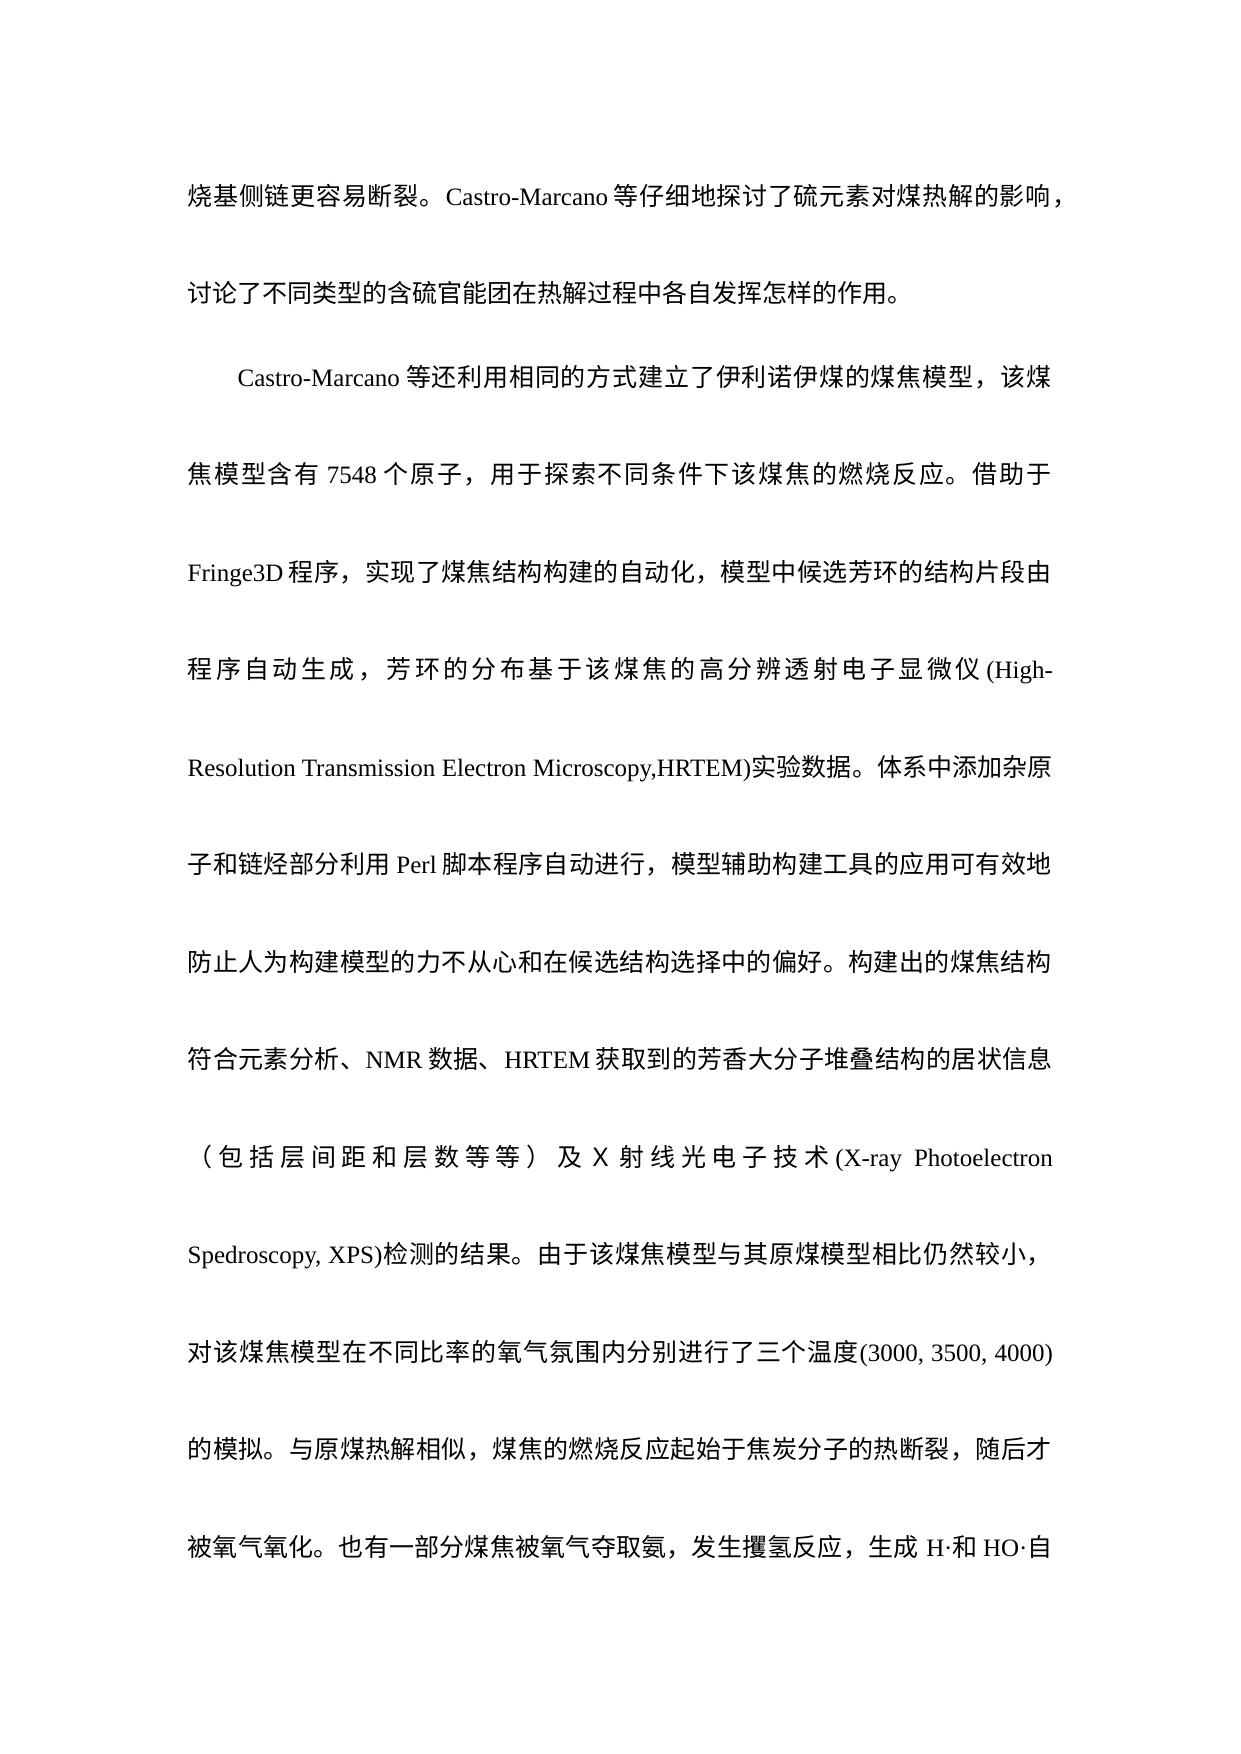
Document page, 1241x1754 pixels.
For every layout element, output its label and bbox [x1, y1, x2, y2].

text [187, 343, 1053, 1578]
text [187, 162, 1053, 324]
